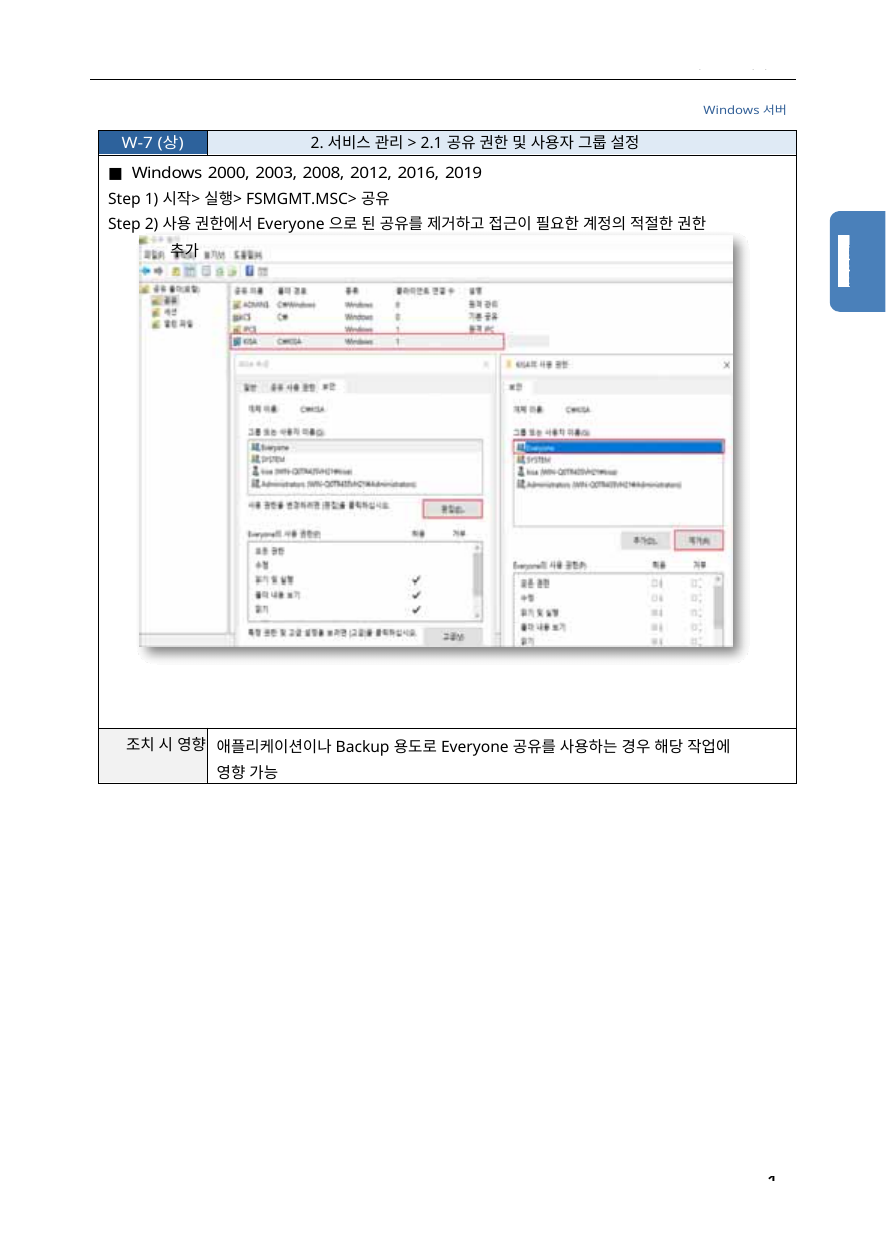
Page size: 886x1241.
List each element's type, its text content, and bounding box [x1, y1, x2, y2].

list Windows 서버 [649, 102, 787, 118]
picture [838, 235, 850, 287]
picture [136, 231, 750, 665]
